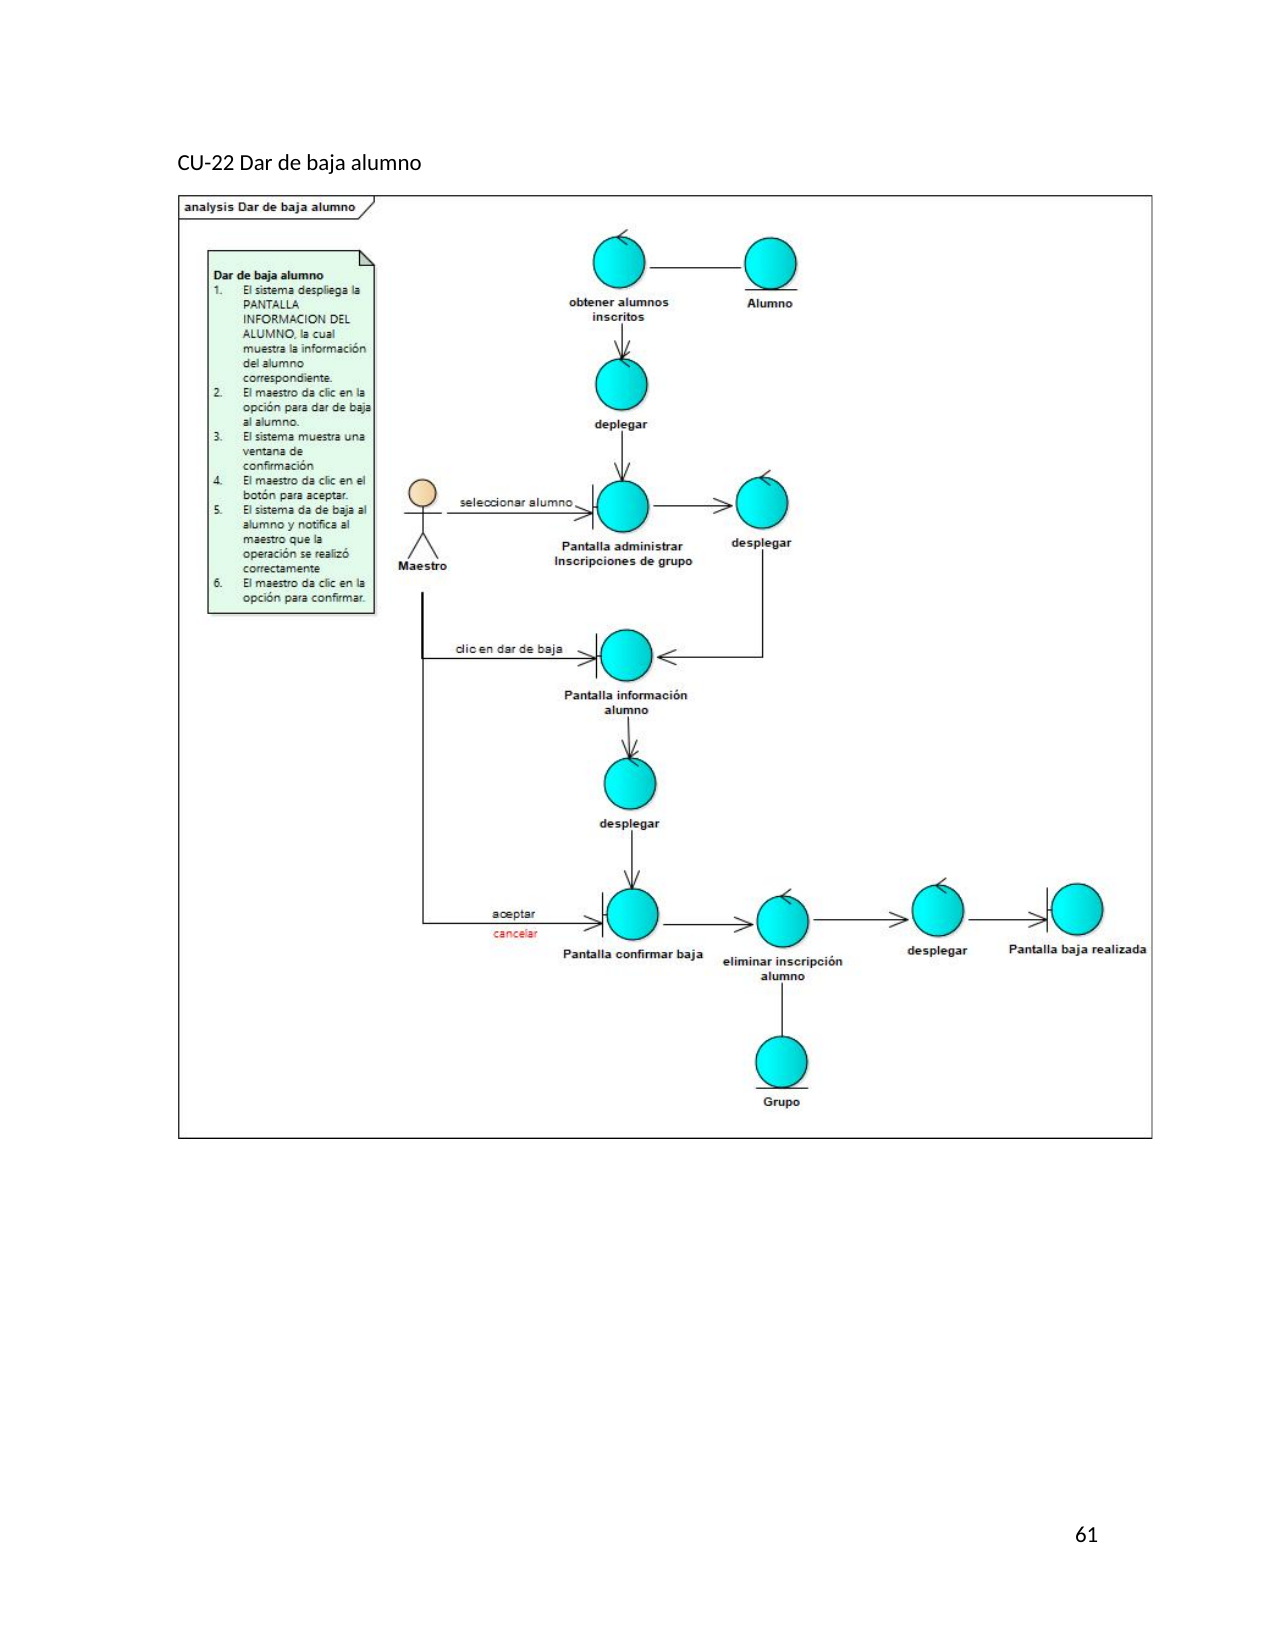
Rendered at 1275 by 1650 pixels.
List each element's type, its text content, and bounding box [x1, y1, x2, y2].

picture [177, 194, 1153, 1139]
text CU-22 Dar de baja alumno [177, 148, 1098, 176]
